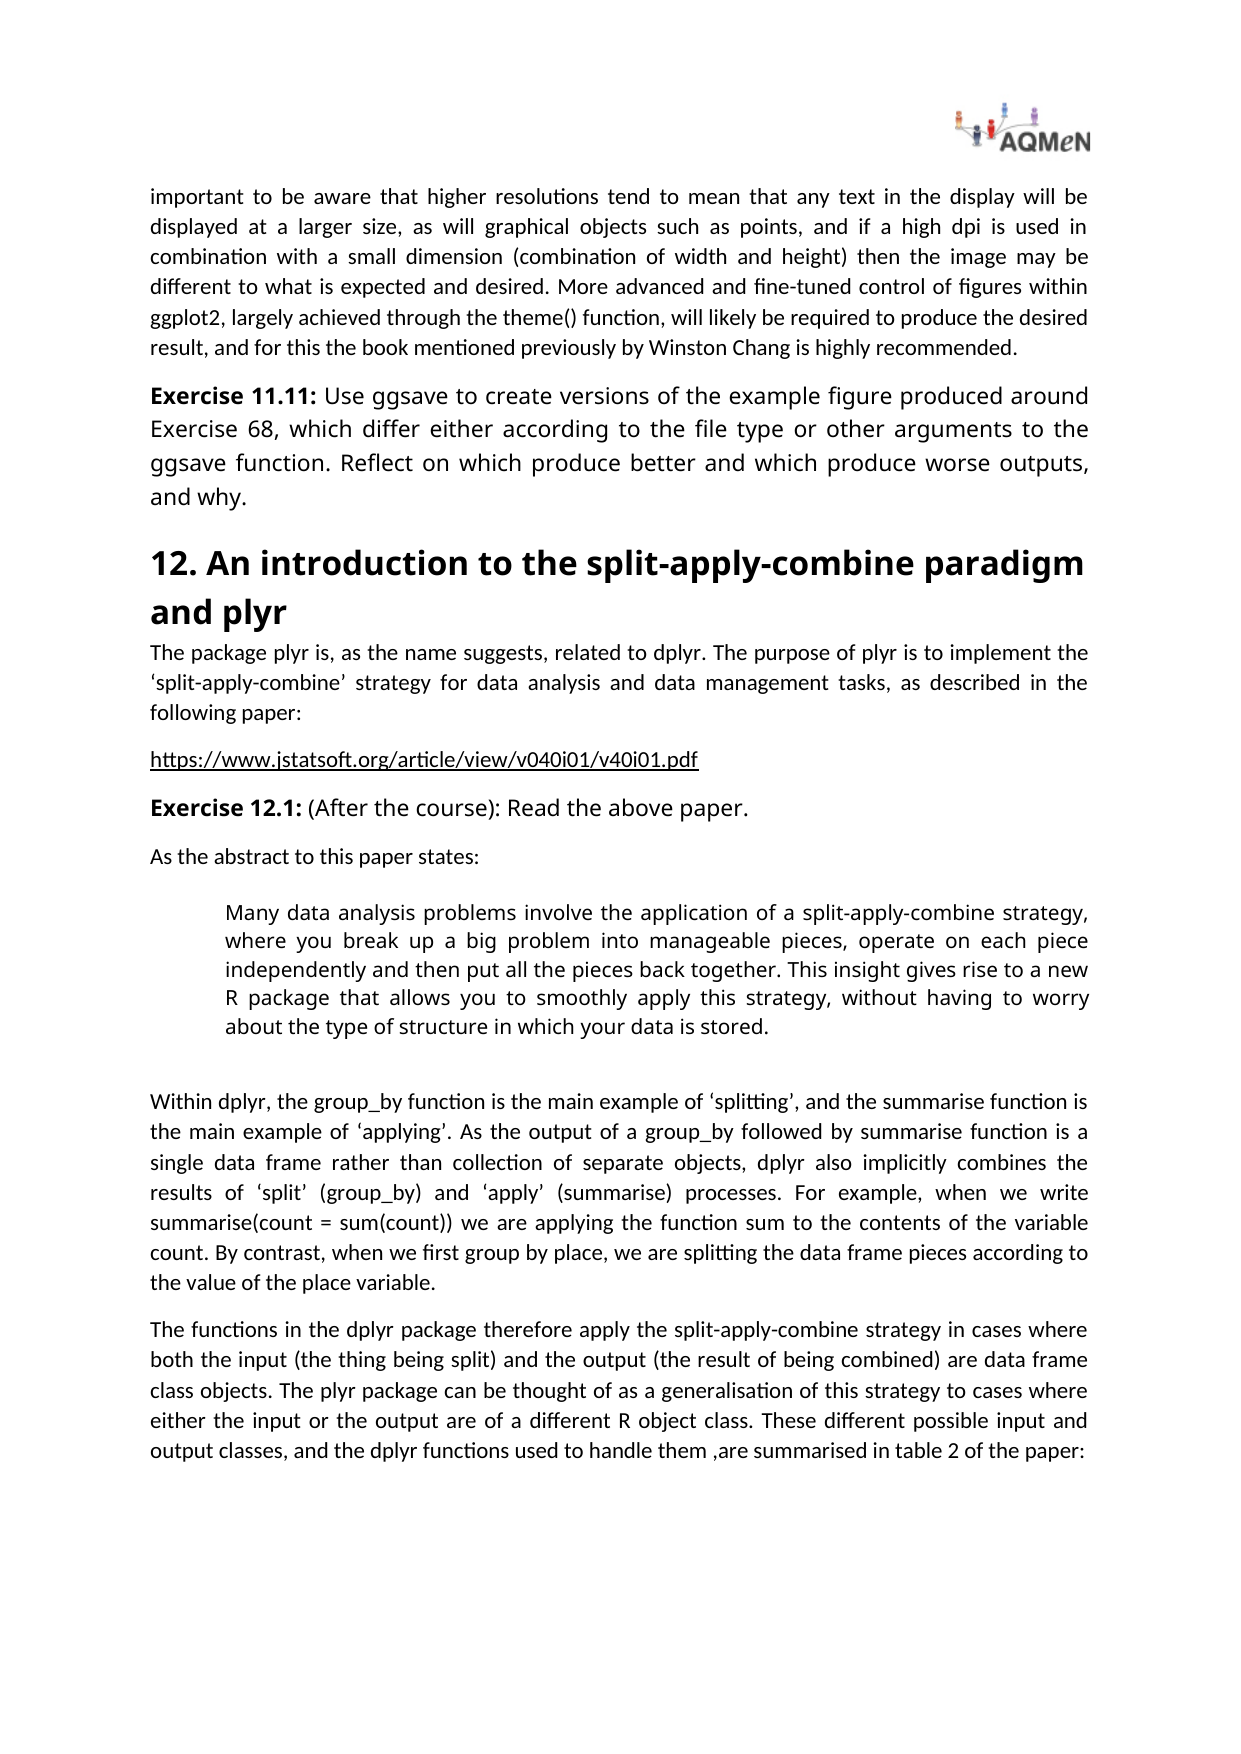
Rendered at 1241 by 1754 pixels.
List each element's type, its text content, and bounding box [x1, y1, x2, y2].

text The package plyr is, as the name suggests, related to dplyr. The purpose of plyr is to implement the ‘split-apply-combine’ strategy for data analysis and data management tasks, as described in the following paper: [150, 638, 1090, 726]
text Within dplyr, the group_by function is the main example of ‘splitting’, and the summarise function is the main example of ‘applying’. As the output of a group_by followed by summarise function is a single data frame rather than collection of separate objects, dplyr also implicitly combines the results of ‘split’ (group_by) and ‘apply’ (summarise) processes. For example, when we write summarise(count = sum(count)) we are applying the function sum to the contents of the variable count. By contrast, when we first group by place, we are splitting the data frame pieces according to the value of the place variable. [150, 1087, 1090, 1297]
text As the abstract to this paper states: [150, 842, 1090, 870]
text Exercise 11.11: Use ggsave to create versions of the example figure produced around Exercise 68, which differ either according to the file type or other arguments to the ggsave function. Reflect on which produce better and which produce worse outputs, and why. [150, 380, 1090, 512]
text Exercise 12.1: (After the course): Read the above paper. [150, 792, 1090, 823]
text https://www.jstatsoft.org/article/view/v040i01/v40i01.pdf [150, 745, 1090, 773]
picture [955, 73, 1091, 182]
subtitle An introduction to the split-apply-combine paradigm and plyr [150, 540, 1090, 634]
text Many data analysis problems involve the application of a split-apply-combine strategy, where you break up a big problem into manageable pieces, operate on each piece independently and then put all the pieces back together. This insight gives rise to a new R package that allows you to smoothly apply this strategy, without having to worry about the type of structure in which your data is stored. [225, 898, 1090, 1040]
text The functions in the dplyr package therefore apply the split-apply-combine strategy in cases where both the input (the thing being split) and the output (the result of being combined) are data frame class objects. The plyr package can be thought of as a generalisation of this strategy to cases where either the input or the output are of a different R object class. These different possible input and output classes, and the dplyr functions used to handle them ,are summarised in table 2 of the paper: [150, 1315, 1090, 1464]
